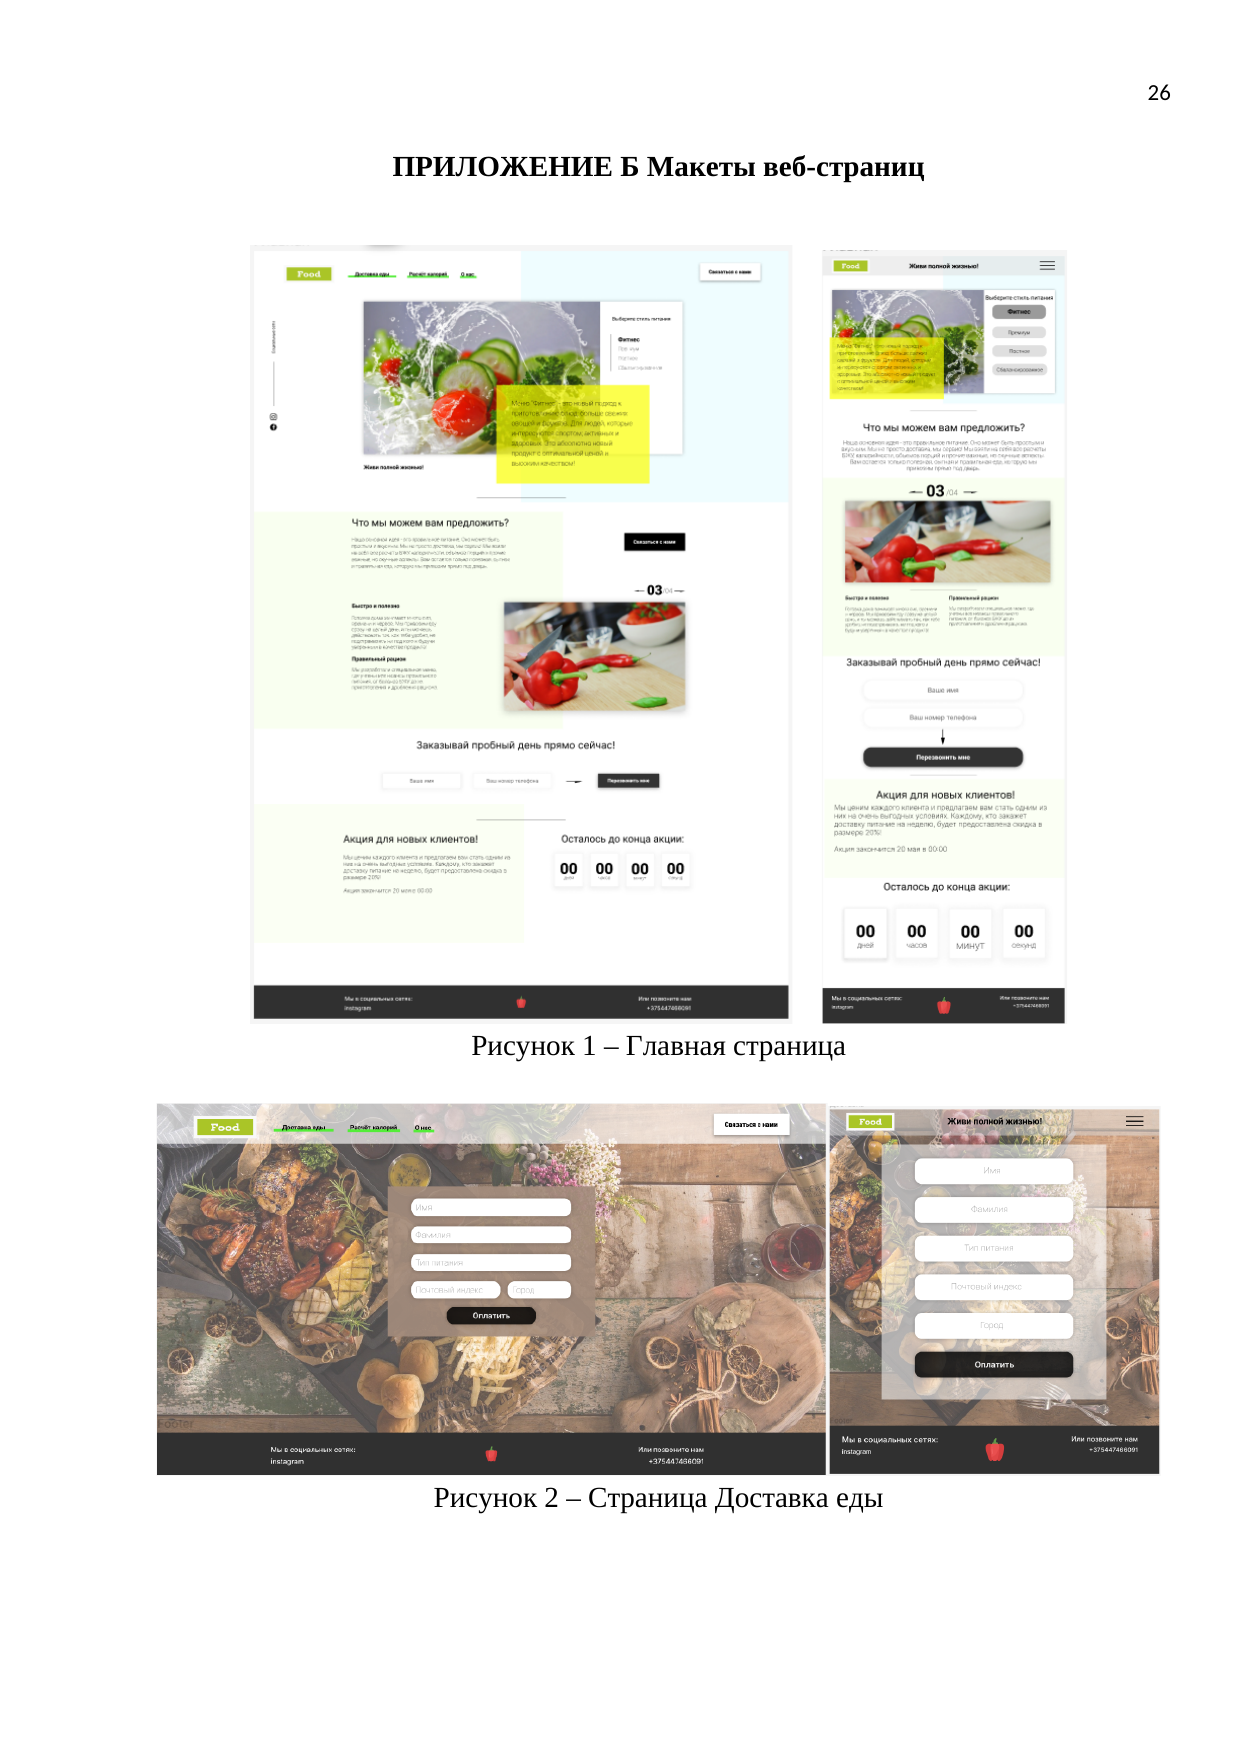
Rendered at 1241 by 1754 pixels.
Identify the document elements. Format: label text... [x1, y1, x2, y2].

text Рисунок 2 – Страница Доставка еды [136, 1480, 1181, 1514]
subtitle ПРИЛОЖЕНИЕ Б Макеты веб-страниц [136, 149, 1181, 183]
picture [250, 245, 793, 1024]
text Рисунок 1 – Главная страница [136, 1028, 1181, 1062]
picture [156, 1103, 1161, 1476]
picture [821, 250, 1068, 1024]
